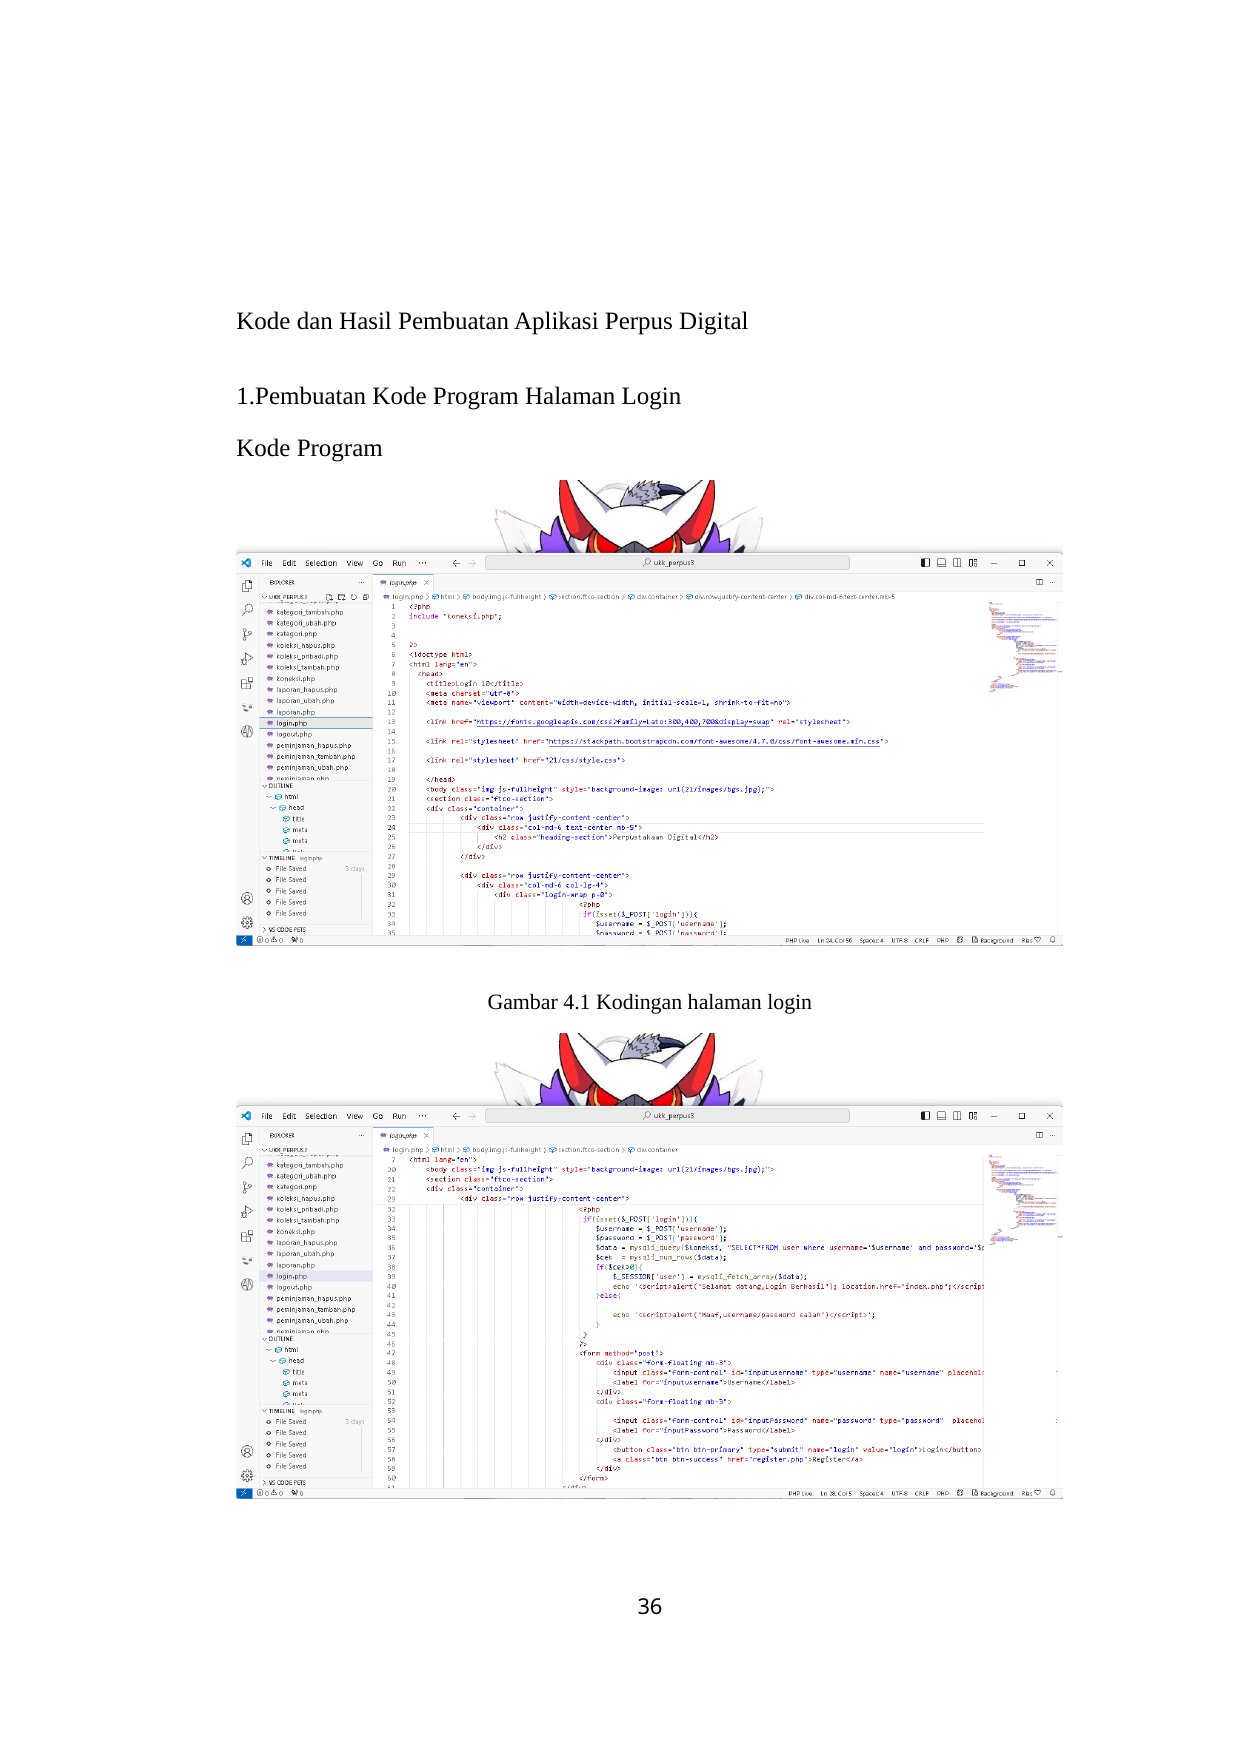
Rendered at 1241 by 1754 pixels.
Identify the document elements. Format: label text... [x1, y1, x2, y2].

picture [236, 1033, 1063, 1499]
text Kode Program [236, 429, 1063, 466]
picture [236, 480, 1063, 946]
text Gambar 4.1 Kodingan halaman login [236, 983, 1063, 1021]
text Kode dan Hasil Pembuatan Aplikasi Perpus Digital [236, 302, 1063, 339]
text 1.Pembuatan Kode Program Halaman Login [236, 377, 1063, 414]
